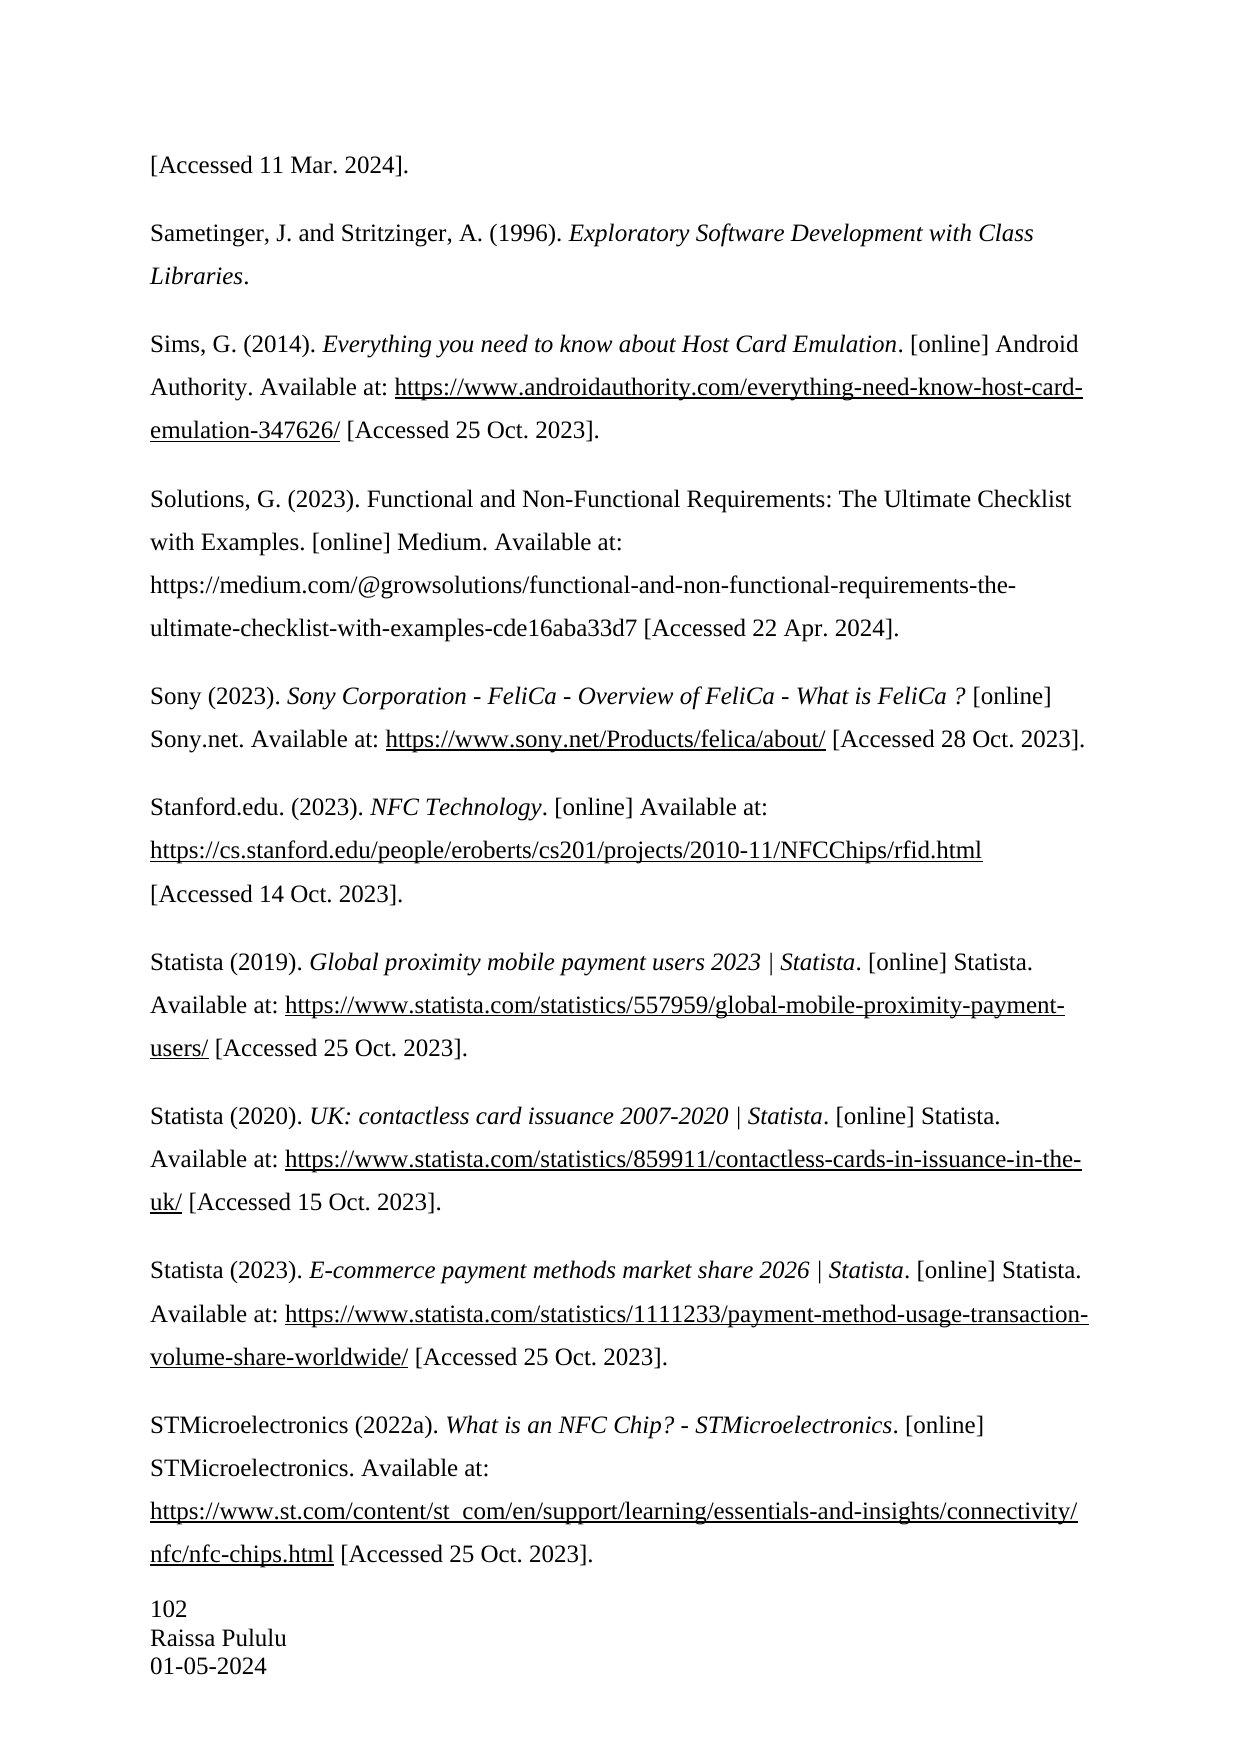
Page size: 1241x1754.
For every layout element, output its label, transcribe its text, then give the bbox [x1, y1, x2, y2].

text Sims, G. (2014). Everything you need to know about Host Card Emulation. [online] Android Authority. Available at: https://www.androidauthority.com/everything-need-know-host-card-emulation-347626/ [Accessed 25 Oct. 2023]. [150, 329, 1090, 444]
text Sony (2023). Sony Corporation - FeliCa - Overview of FeliCa - What is FeliCa ? [online] Sony.net. Available at: https://www.sony.net/Products/felica/about/ [Accessed 28 Oct. 2023]. [150, 681, 1090, 753]
text Statista (2019). Global proximity mobile payment users 2023 | Statista. [online] Statista. Available at: https://www.statista.com/statistics/557959/global-mobile-proximity-payment-users/ [Accessed 25 Oct. 2023]. [150, 947, 1090, 1062]
text STMicroelectronics (2022a). What is an NFC Chip? - STMicroelectronics. [online] STMicroelectronics. Available at: https://www.st.com/content/st_com/en/support/learning/essentials-and-insights/connectivity/nfc/nfc-chips.html [Accessed 25 Oct. 2023]. [150, 1410, 1090, 1568]
text Statista (2023). E-commerce payment methods market share 2026 | Statista. [online] Statista. Available at: https://www.statista.com/statistics/1111233/payment-method-usage-transaction-volume-share-worldwide/ [Accessed 25 Oct. 2023]. [150, 1256, 1090, 1371]
text Stanford.edu. (2023). NFC Technology. [online] Available at: https://cs.stanford.edu/people/eroberts/cs201/projects/2010-11/NFCChips/rfid.html [Accessed 14 Oct. 2023]. [150, 792, 1090, 907]
text Solutions, G. (2023). Functional and Non-Functional Requirements: The Ultimate Checklist with Examples. [online] Medium. Available at: https://medium.com/@growsolutions/functional-and-non-functional-requirements-the-ultimate-checklist-with-examples-cde16aba33d7 [Accessed 22 Apr. 2024]. [150, 484, 1090, 642]
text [150, 150, 1090, 179]
text Statista (2020). UK: contactless card issuance 2007-2020 | Statista. [online] Statista. Available at: https://www.statista.com/statistics/859911/contactless-cards-in-issuance-in-the-uk/ [Accessed 15 Oct. 2023]. [150, 1101, 1090, 1216]
text Sametinger, J. and Stritzinger, A. (1996). Exploratory Software Development with Class Libraries. [150, 218, 1090, 290]
